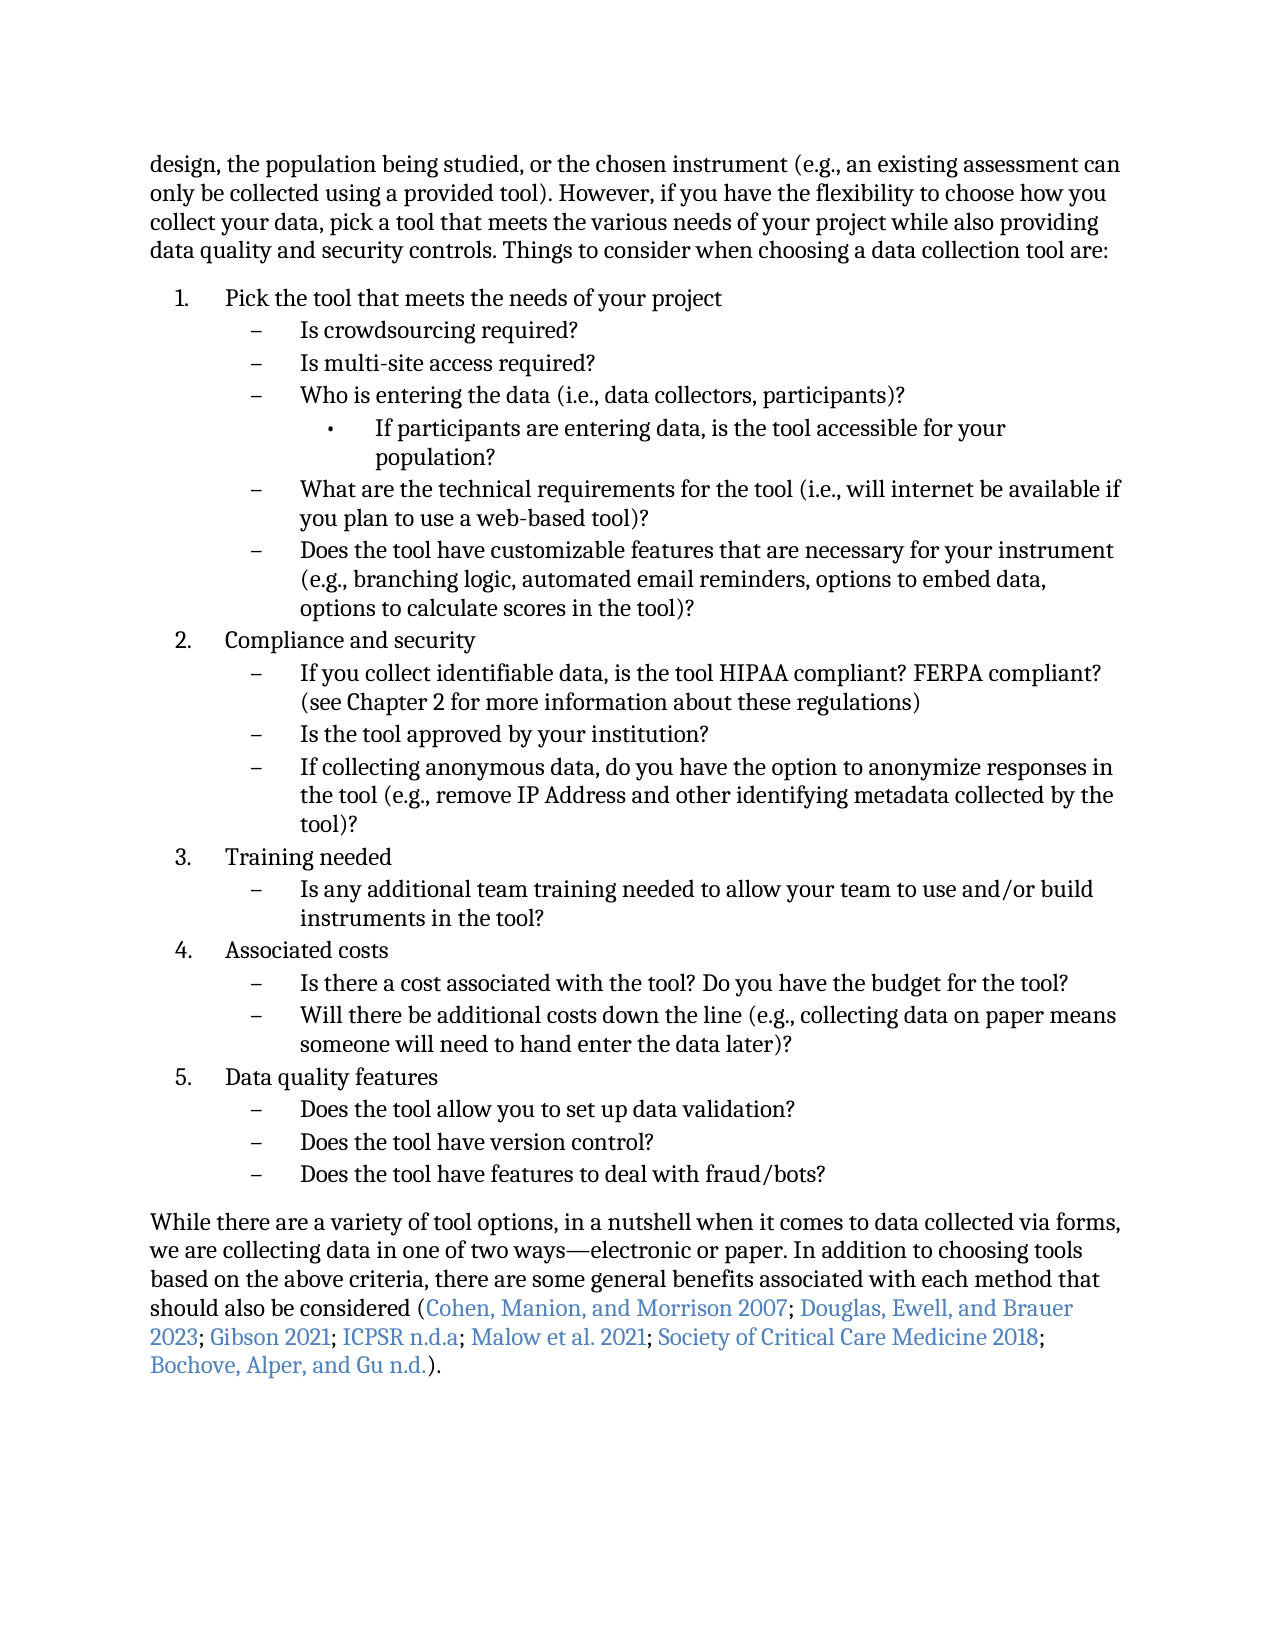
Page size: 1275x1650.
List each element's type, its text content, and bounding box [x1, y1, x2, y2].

list Data quality features [175, 1062, 1125, 1091]
list What are the technical requirements for the tool (i.e., will internet be available if you plan to use a web-based tool)? [250, 475, 1125, 532]
list Who is entering the data (i.e., data collectors, participants)? [250, 381, 1125, 410]
list Will there be additional costs down the line (e.g., collecting data on paper means someone will need to hand enter the data later)? [250, 1001, 1125, 1059]
text While there are a variety of tool options, in a nutshell when it comes to data collected via forms, we are collecting data in one of two ways—electronic or paper. In addition to choosing tools based on the above criteria, there are some general benefits associated with each method that should also be considered (Cohen, Manion, and Morrison 2007; Douglas, Ewell, and Brauer 2023; Gibson 2021; ICPSR n.d.a; Malow et al. 2021; Society of Critical Care Medicine 2018; Bochove, Alper, and Gu n.d.). [150, 1207, 1125, 1380]
list Associated costs [175, 936, 1125, 965]
list Is there a cost associated with the tool? Do you have the budget for the tool? [250, 969, 1125, 997]
list Does the tool have version control? [250, 1127, 1125, 1156]
list If collecting anonymous data, do you have the option to anonymize responses in the tool (e.g., remove IP Address and other identifying metadata collected by the tool)? [250, 752, 1125, 839]
list If participants are entering data, is the tool accessible for your population? [325, 414, 1125, 471]
list Is crowdsourcing required? [250, 316, 1125, 345]
list Pick the tool that meets the needs of your project [175, 284, 1125, 312]
list Does the tool have features to deal with fraud/bots? [250, 1160, 1125, 1189]
list Compliance and security [175, 626, 1125, 655]
list Training needed [175, 842, 1125, 871]
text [150, 150, 1125, 265]
list Is any additional team training needed to allow your team to use and/or build instruments in the tool? [250, 875, 1125, 932]
list If you collect identifiable data, is the tool HIPAA compliant? FERPA compliant? (see Chapter 2 for more information about these regulations) [250, 659, 1125, 716]
list Does the tool have customizable features that are necessary for your instrument (e.g., branching logic, automated email reminders, options to embed data, options to calculate scores in the tool)? [250, 536, 1125, 622]
list Is multi-site access required? [250, 349, 1125, 377]
list Does the tool allow you to set up data validation? [250, 1095, 1125, 1124]
list Is the tool approved by your institution? [250, 720, 1125, 749]
